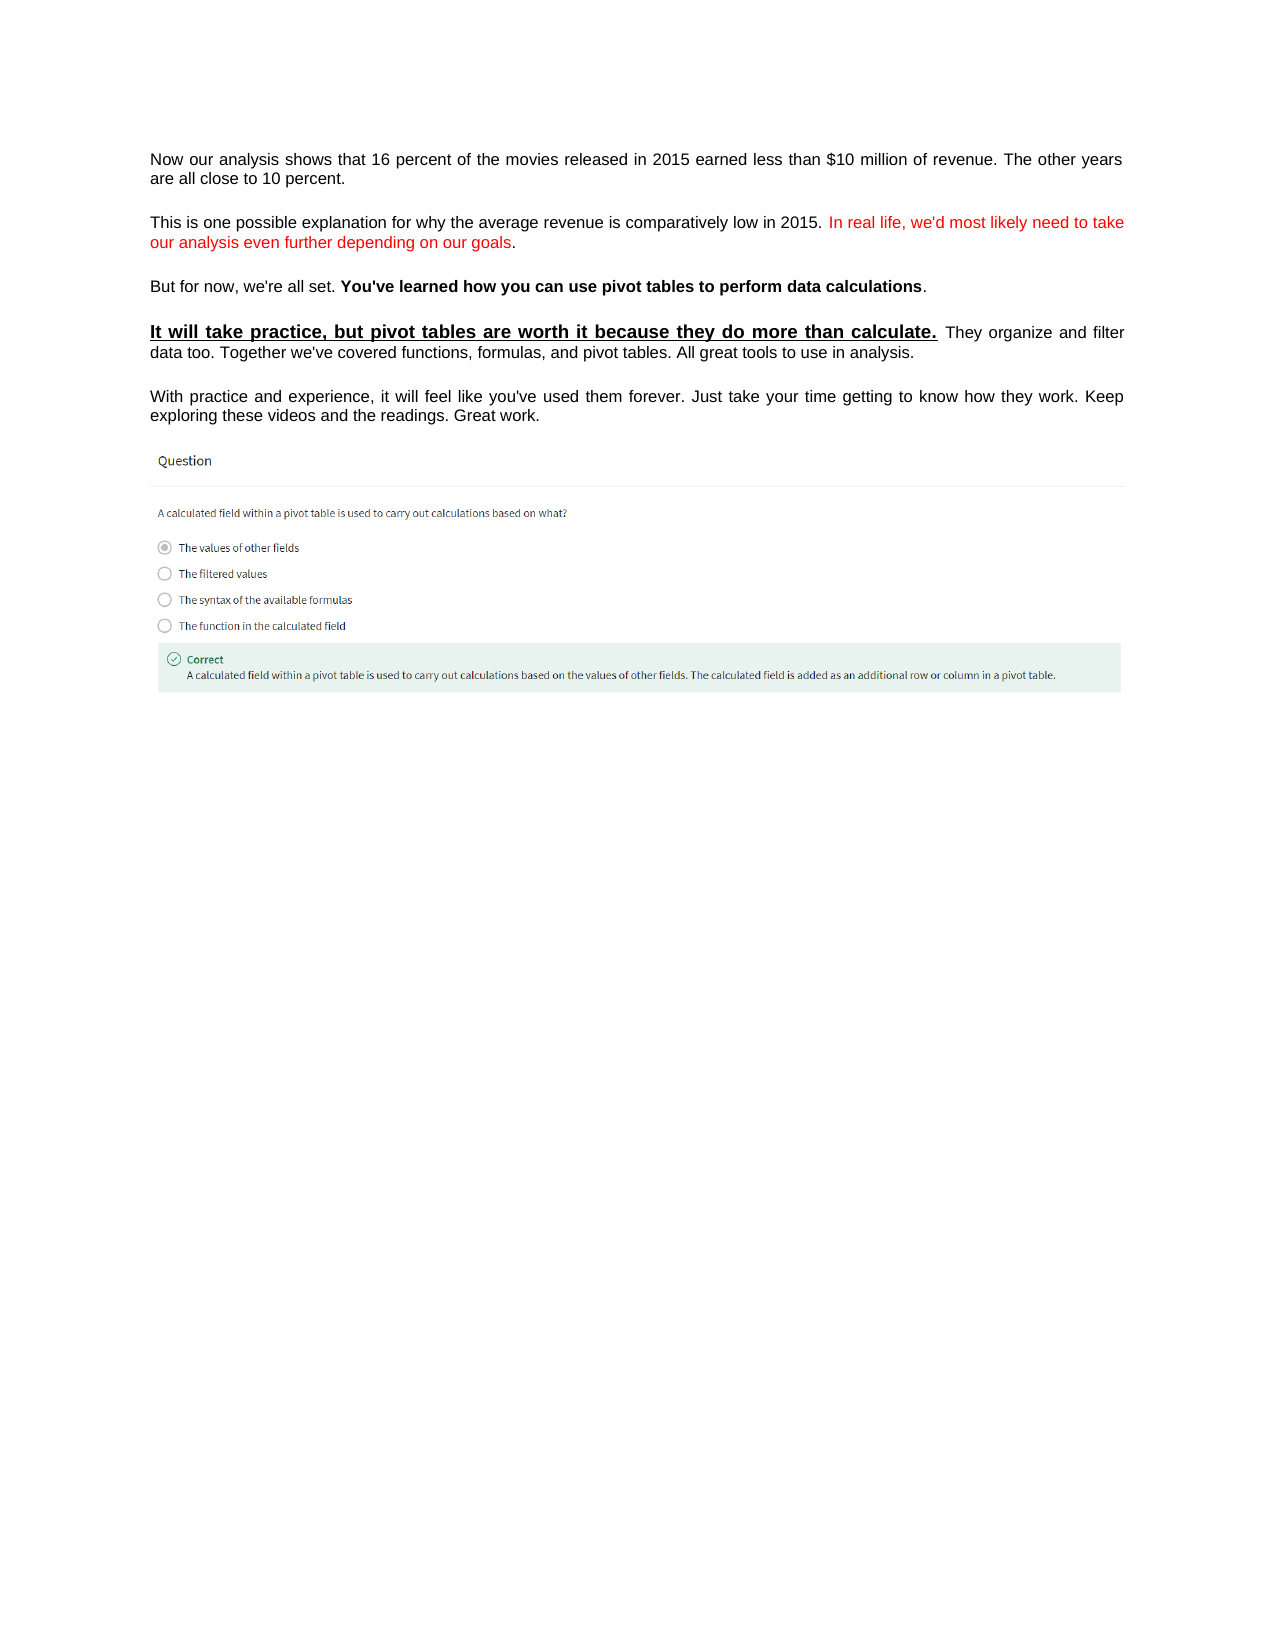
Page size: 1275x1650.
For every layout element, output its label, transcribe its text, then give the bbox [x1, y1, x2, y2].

text With practice and experience, it will feel like you've used them forever. Just take your time getting to know how they work. Keep exploring these videos and the readings. Great work. [150, 387, 1125, 425]
text But for now, we're all set. You've learned how you can use pivot tables to perform data calculations. [150, 277, 1125, 296]
text It will take practice, but pivot tables are worth it because they do more than calculate. They organize and filter data too. Together we've covered functions, formulas, and pivot tables. All great tools to use in analysis. [150, 321, 1125, 362]
picture [150, 450, 1125, 702]
text Now our analysis shows that 16 percent of the movies released in 2015 earned less than $10 million of revenue. The other years are all close to 10 percent. [150, 150, 1125, 188]
text This is one possible explanation for why the average revenue is comparatively low in 2015. In real life, we'd most likely need to take our analysis even further depending on our goals. [150, 213, 1125, 252]
